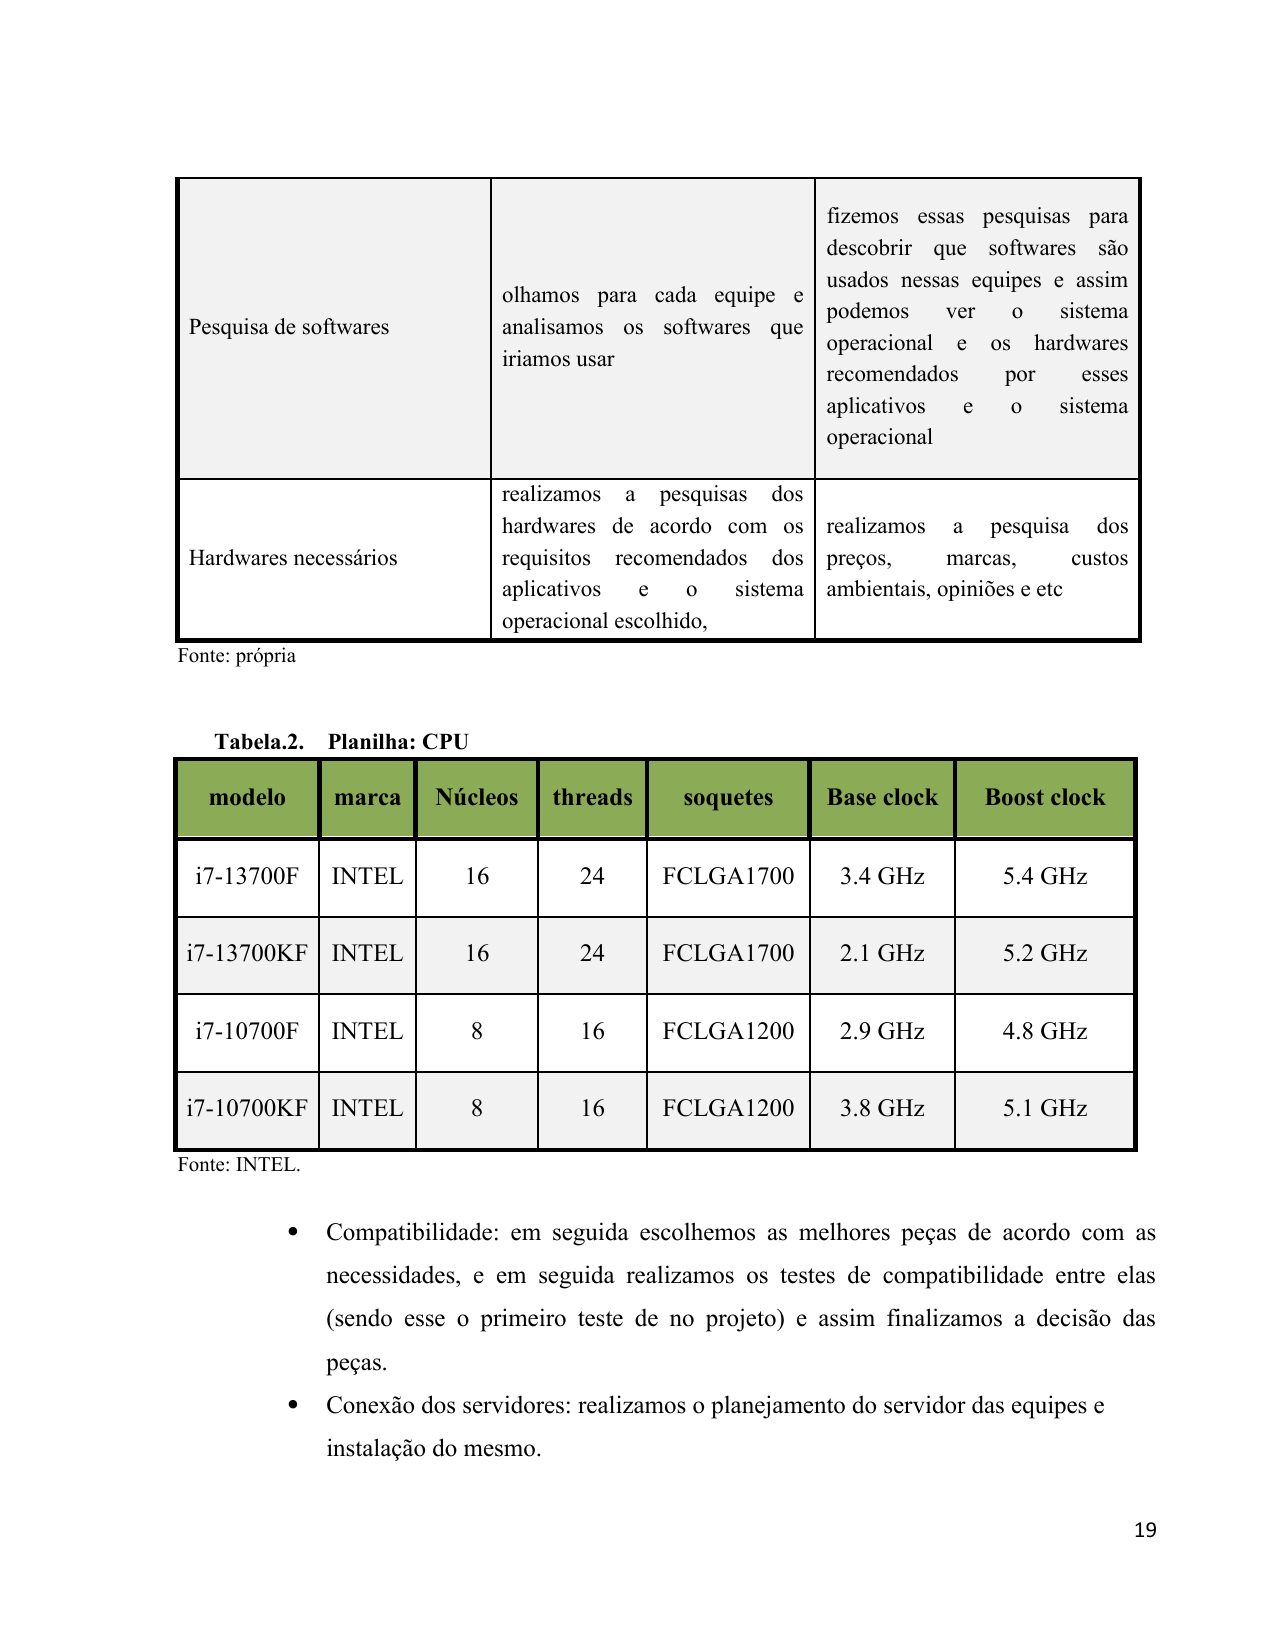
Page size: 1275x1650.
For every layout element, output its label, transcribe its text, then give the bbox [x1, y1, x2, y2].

table_cell i7-10700F [178, 995, 318, 1071]
table_cell INTEL [320, 918, 415, 993]
table_cell realizamos a pesquisa dos preços, marcas, custos ambientais, opiniões e etc [816, 480, 1138, 638]
table_cell 2.9 GHz [811, 995, 954, 1071]
table_cell 5.2 GHz [956, 918, 1133, 993]
table_cell 5.4 GHz [956, 841, 1133, 916]
table_cell i7-13700KF [178, 918, 318, 993]
table_cell FCLGA1200 [648, 995, 809, 1071]
table_header modelo [178, 761, 317, 836]
table_cell 16 [417, 918, 537, 993]
table_cell FCLGA1700 [648, 841, 809, 916]
table_cell Hardwares necessários [180, 480, 490, 638]
table_cell INTEL [320, 841, 415, 916]
table_cell 16 [539, 995, 646, 1071]
table_cell FCLGA1200 [648, 1073, 809, 1148]
text Fonte: INTEL. [177, 1152, 1157, 1176]
table_cell Pesquisa de softwares [180, 179, 490, 478]
table_cell FCLGA1700 [648, 918, 809, 993]
table_cell fizemos essas pesquisas para descobrir que softwares são usados nessas equipes e assim podemos ver o sistema operacional e os hardwares recomendados por esses aplicativos e o sistema operacional [816, 179, 1138, 478]
table_cell olhamos para cada equipe e analisamos os softwares que iriamos usar [492, 179, 814, 478]
table_cell 24 [539, 918, 646, 993]
table_cell 2.1 GHz [811, 918, 954, 993]
table_cell 4.8 GHz [956, 995, 1133, 1071]
table_header Núcleos [418, 761, 536, 836]
table_cell 24 [539, 841, 646, 916]
table_cell INTEL [320, 995, 415, 1071]
table_header marca [322, 761, 413, 836]
table_cell realizamos a pesquisas dos hardwares de acordo com os requisitos recomendados dos aplicativos e o sistema operacional escolhido, [492, 480, 814, 638]
table_cell 5.1 GHz [956, 1073, 1133, 1148]
table_header threads [540, 761, 645, 836]
table_cell INTEL [320, 1073, 415, 1148]
table_header Boost clock [957, 761, 1133, 836]
table_header Base clock [812, 761, 953, 836]
table_cell i7-10700KF [178, 1073, 318, 1148]
table_cell 16 [539, 1073, 646, 1148]
list Compatibilidade: em seguida escolhemos as melhores peças de acordo com as necessidades, e em seguida realizamos os testes de compatibilidade entre elas (sendo esse o primeiro teste de no projeto) e assim finalizamos a decisão das peças. [288, 1217, 1157, 1375]
subtitle Planilha: CPU [214, 728, 1157, 754]
text Fonte: própria [177, 643, 1157, 667]
list Conexão dos servidores: realizamos o planejamento do servidor das equipes e instalação do mesmo. [288, 1390, 1157, 1462]
table_cell 3.4 GHz [811, 841, 954, 916]
table_cell i7-13700F [178, 841, 318, 916]
table_cell 8 [417, 995, 537, 1071]
table_header soquetes [649, 761, 807, 836]
table_cell 16 [417, 841, 537, 916]
table_cell 3.8 GHz [811, 1073, 954, 1148]
table_cell 8 [417, 1073, 537, 1148]
